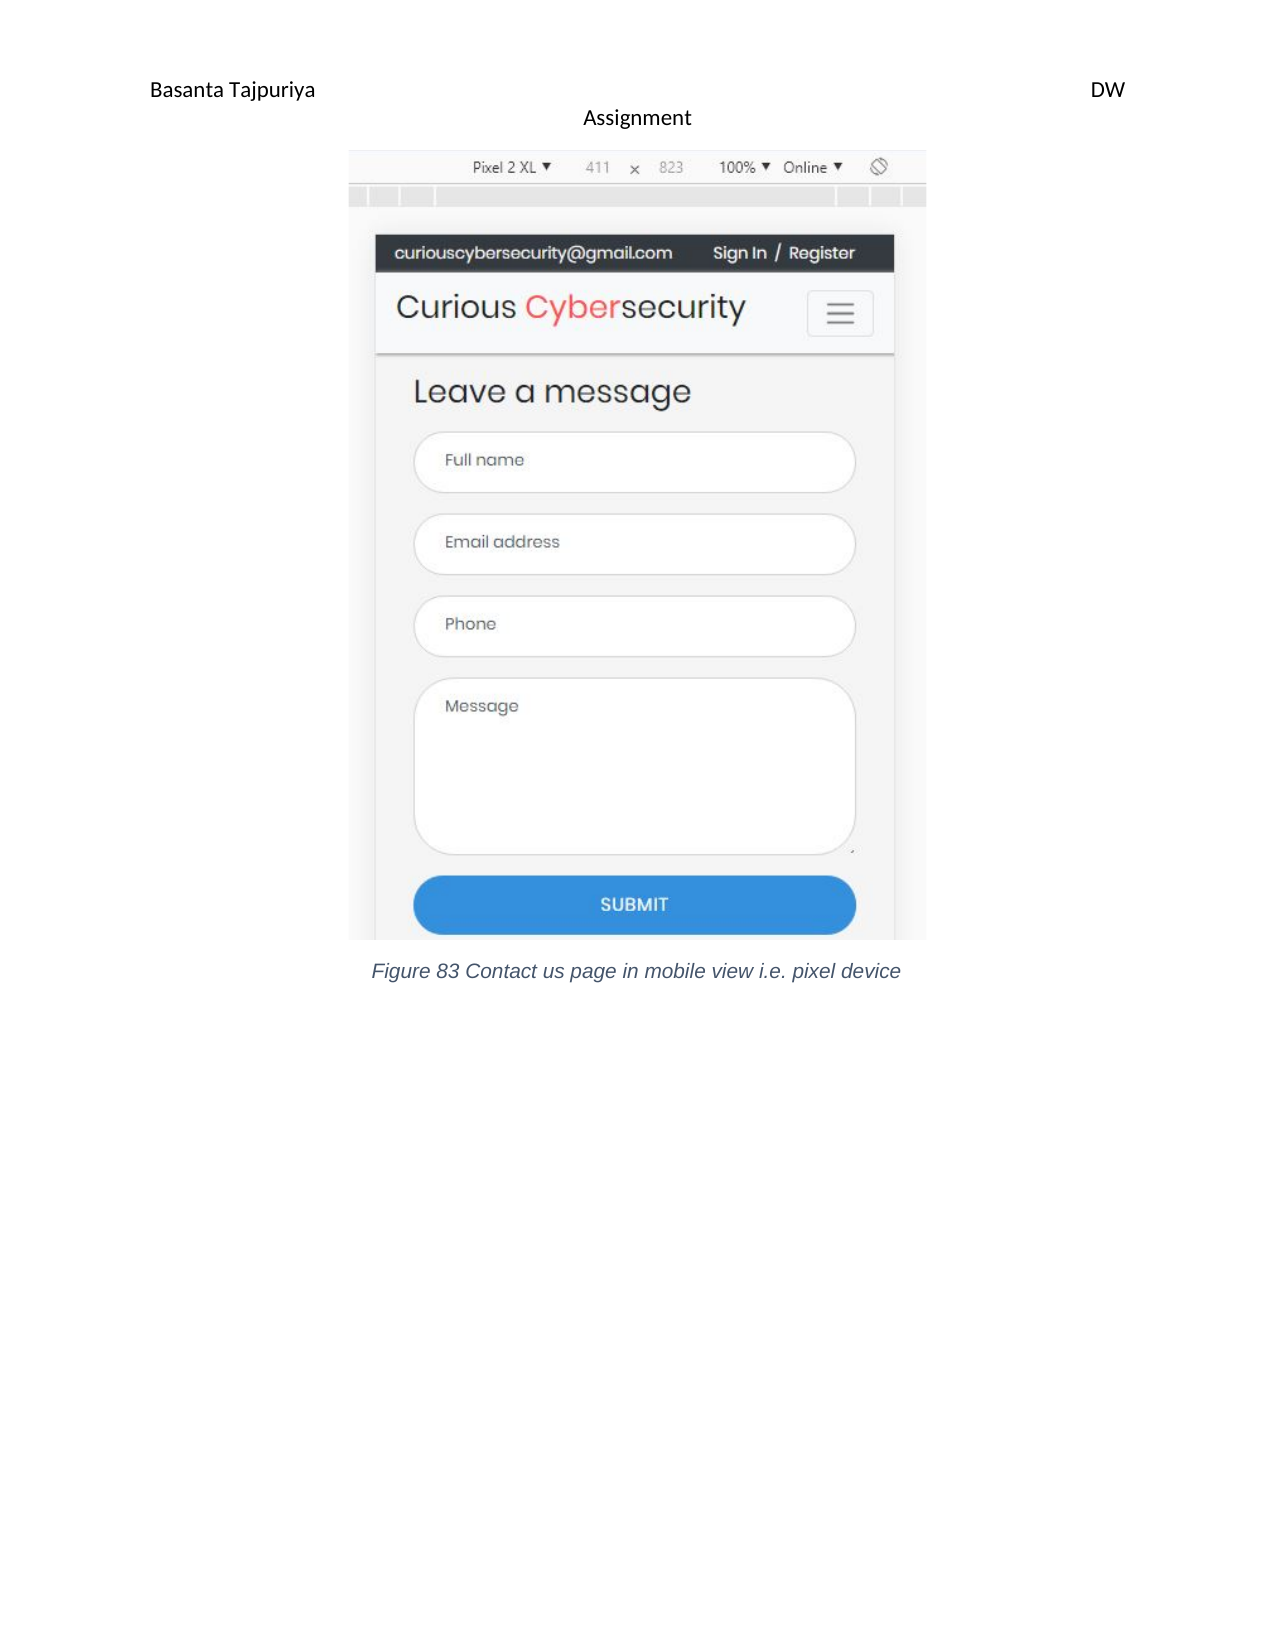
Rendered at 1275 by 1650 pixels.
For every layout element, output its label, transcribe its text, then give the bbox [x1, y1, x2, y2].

text Figure 83 Contact us page in mobile view i.e. pixel device [150, 959, 1125, 983]
picture [348, 150, 927, 940]
